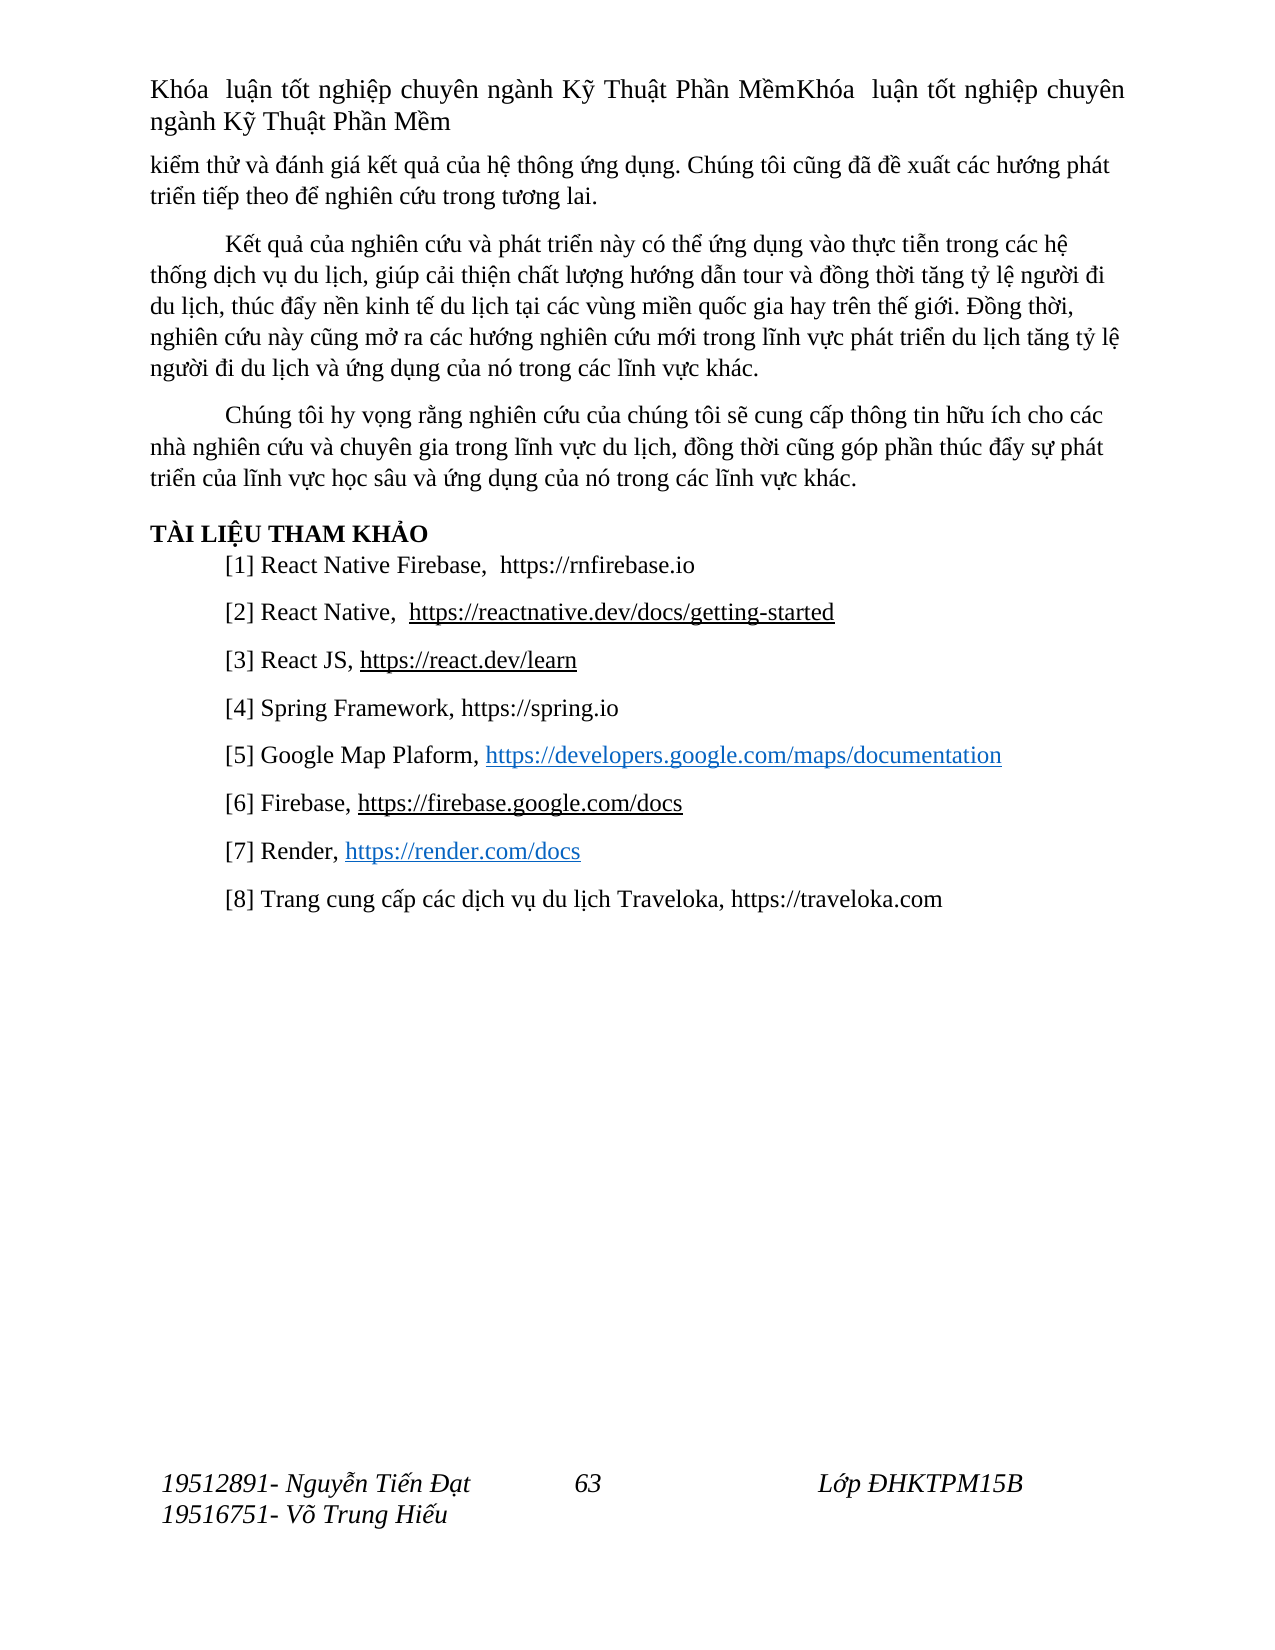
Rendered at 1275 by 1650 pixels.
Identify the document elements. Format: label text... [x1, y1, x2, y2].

text [8] Trang cung cấp các dịch vụ du lịch Traveloka, https://traveloka.com [150, 884, 1125, 912]
text [1] React Native Firebase, https://rnfirebase.io [150, 550, 1125, 578]
text [4] Spring Framework, https://spring.io [150, 693, 1125, 722]
text Chúng tôi hy vọng rằng nghiên cứu của chúng tôi sẽ cung cấp thông tin hữu ích cho các nhà nghiên cứu và chuyên gia trong lĩnh vực du lịch, đồng thời cũng góp phần thúc đẩy sự phát triển của lĩnh vực học sâu và ứng dụng của nó trong các lĩnh vực khác. [150, 401, 1125, 491]
text [2] React Native, https://reactnative.dev/docs/getting-started [150, 597, 1125, 626]
subtitle TÀI LIỆU THAM KHẢO [150, 519, 1125, 547]
text [7] Render, https://render.com/docs [150, 836, 1125, 865]
text [3] React JS, https://react.dev/learn [150, 645, 1125, 674]
text Kết quả của nghiên cứu và phát triển này có thể ứng dụng vào thực tiễn trong các hệ thống dịch vụ du lịch, giúp cải thiện chất lượng hướng dẫn tour và đồng thời tăng tỷ lệ người đi du lịch, thúc đẩy nền kinh tế du lịch tại các vùng miền quốc gia hay trên thế giới. Đồng thời, nghiên cứu này cũng mở ra các hướng nghiên cứu mới trong lĩnh vực phát triển du lịch tăng tỷ lệ người đi du lịch và ứng dụng của nó trong các lĩnh vực khác. [150, 229, 1125, 382]
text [150, 150, 1125, 210]
text [5] Google Map Plaform, https://developers.google.com/maps/documentation [225, 741, 1125, 769]
text [6] Firebase, https://firebase.google.com/docs [150, 788, 1125, 817]
